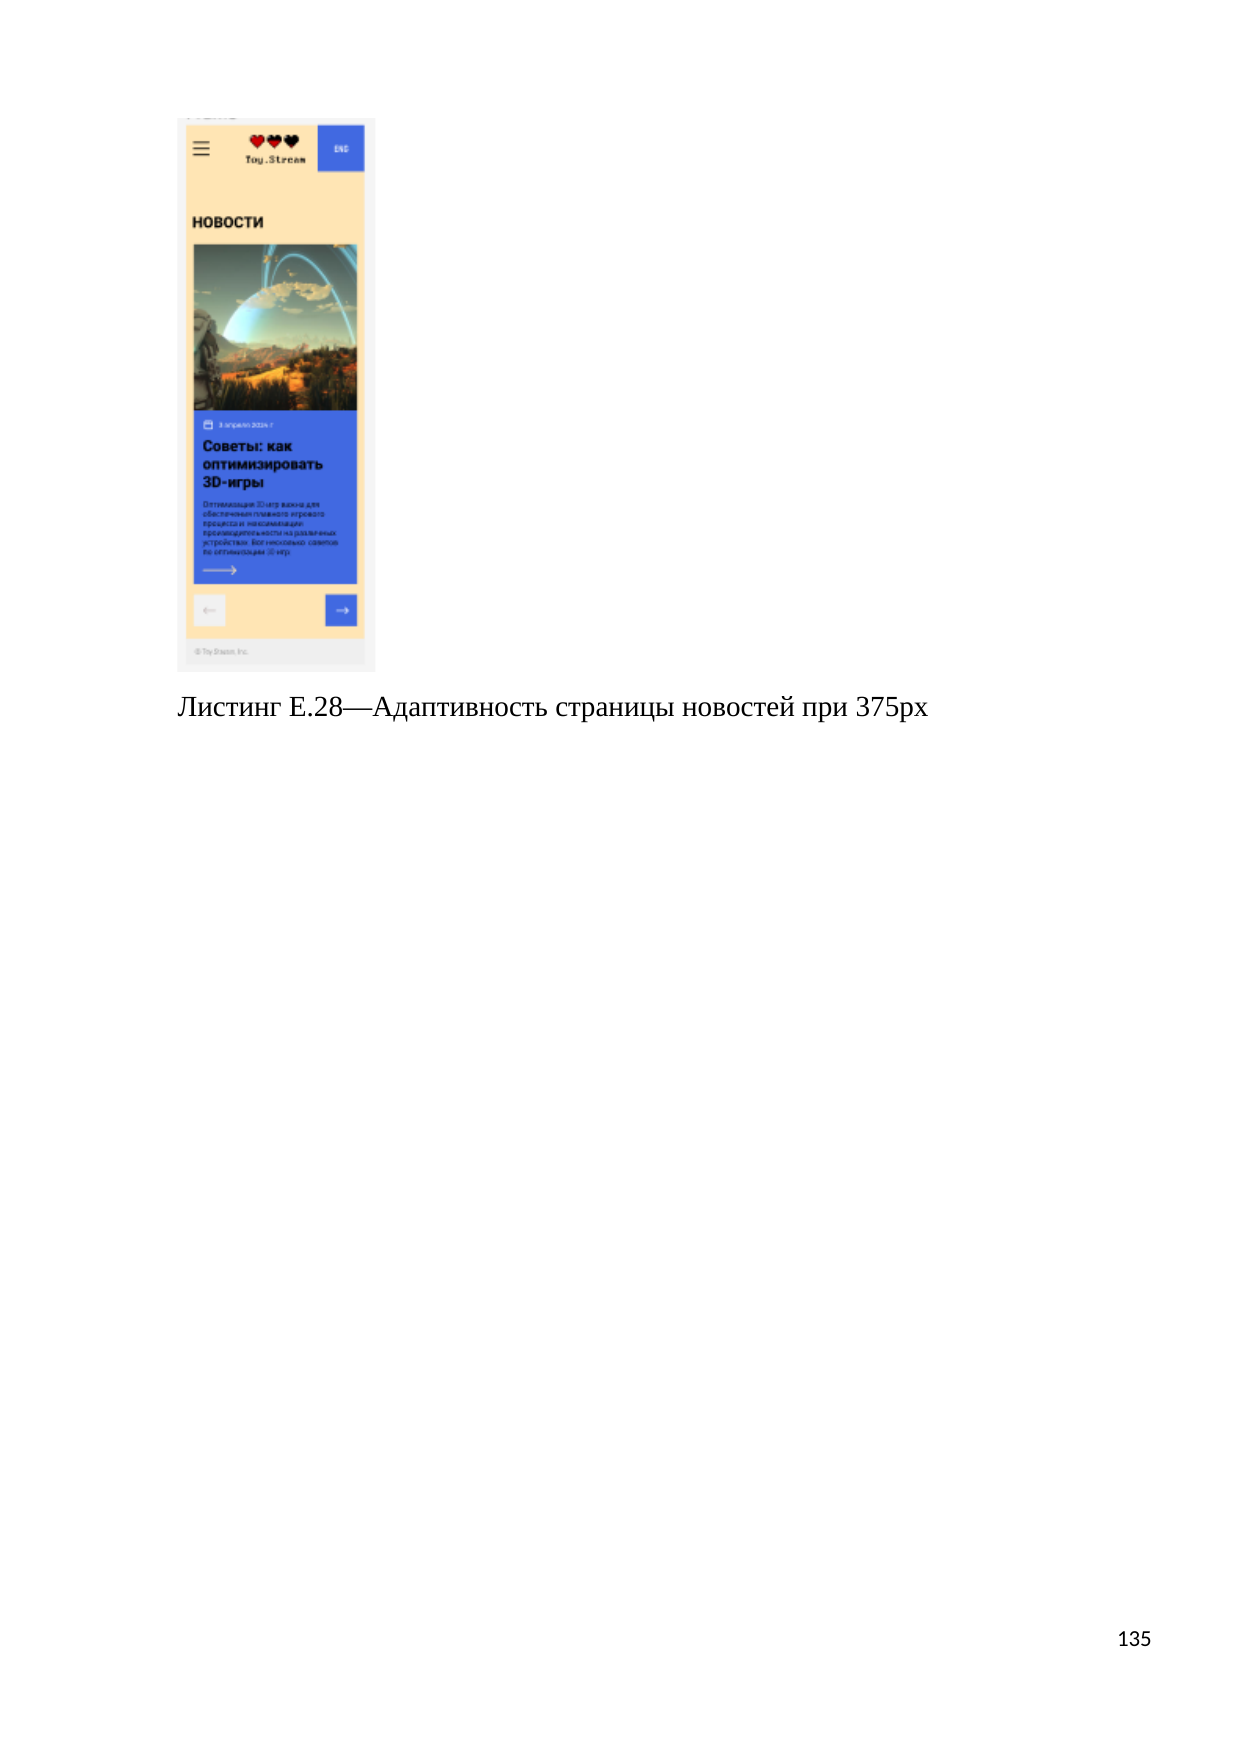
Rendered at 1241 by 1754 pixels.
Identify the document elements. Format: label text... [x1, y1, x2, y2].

picture [177, 118, 376, 672]
text Листинг Е.28—Адаптивность страницы новостей при 375px [177, 689, 1152, 723]
